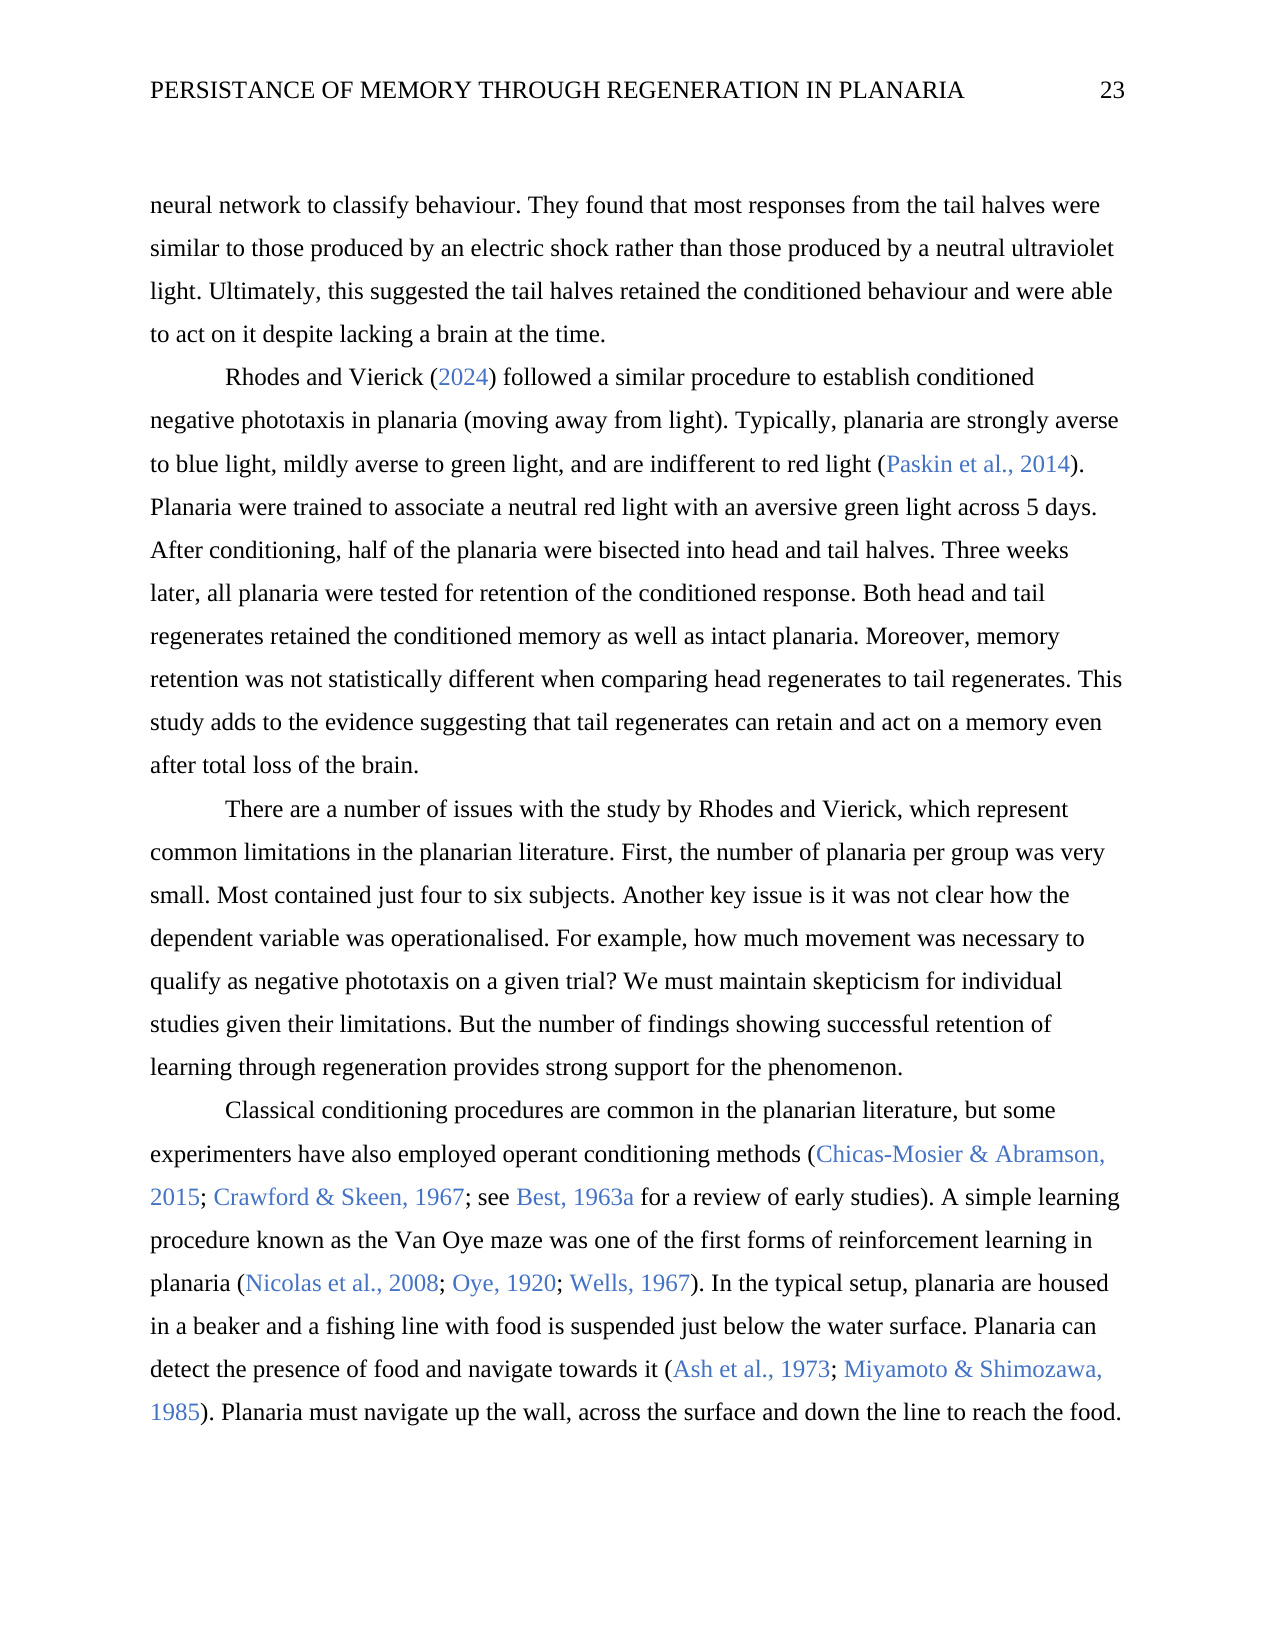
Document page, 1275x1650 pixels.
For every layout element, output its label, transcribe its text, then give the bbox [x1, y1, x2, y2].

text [150, 190, 1125, 348]
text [150, 1096, 1125, 1426]
text There are a number of issues with the study by Rhodes and Vierick, which represent common limitations in the planarian literature. First, the number of planaria per group was very small. Most contained just four to six subjects. Another key issue is it was not clear how the dependent variable was operationalised. For example, how much movement was necessary to qualify as negative phototaxis on a given trial? We must maintain skepticism for individual studies given their limitations. But the number of findings showing successful retention of learning through regeneration provides strong support for the phenomenon. [150, 794, 1125, 1081]
text Rhodes and Vierick (2024) followed a similar procedure to establish conditioned negative phototaxis in planaria (moving away from light). Typically, planaria are strongly averse to blue light, mildly averse to green light, and are indifferent to red light (Paskin et al., 2014). Planaria were trained to associate a neutral red light with an aversive green light across 5 days. After conditioning, half of the planaria were bisected into head and tail halves. Three weeks later, all planaria were tested for retention of the conditioned response. Both head and tail regenerates retained the conditioned memory as well as intact planaria. Moreover, memory retention was not statistically different when comparing head regenerates to tail regenerates. This study adds to the evidence suggesting that tail regenerates can retain and act on a memory even after total loss of the brain. [150, 362, 1125, 779]
